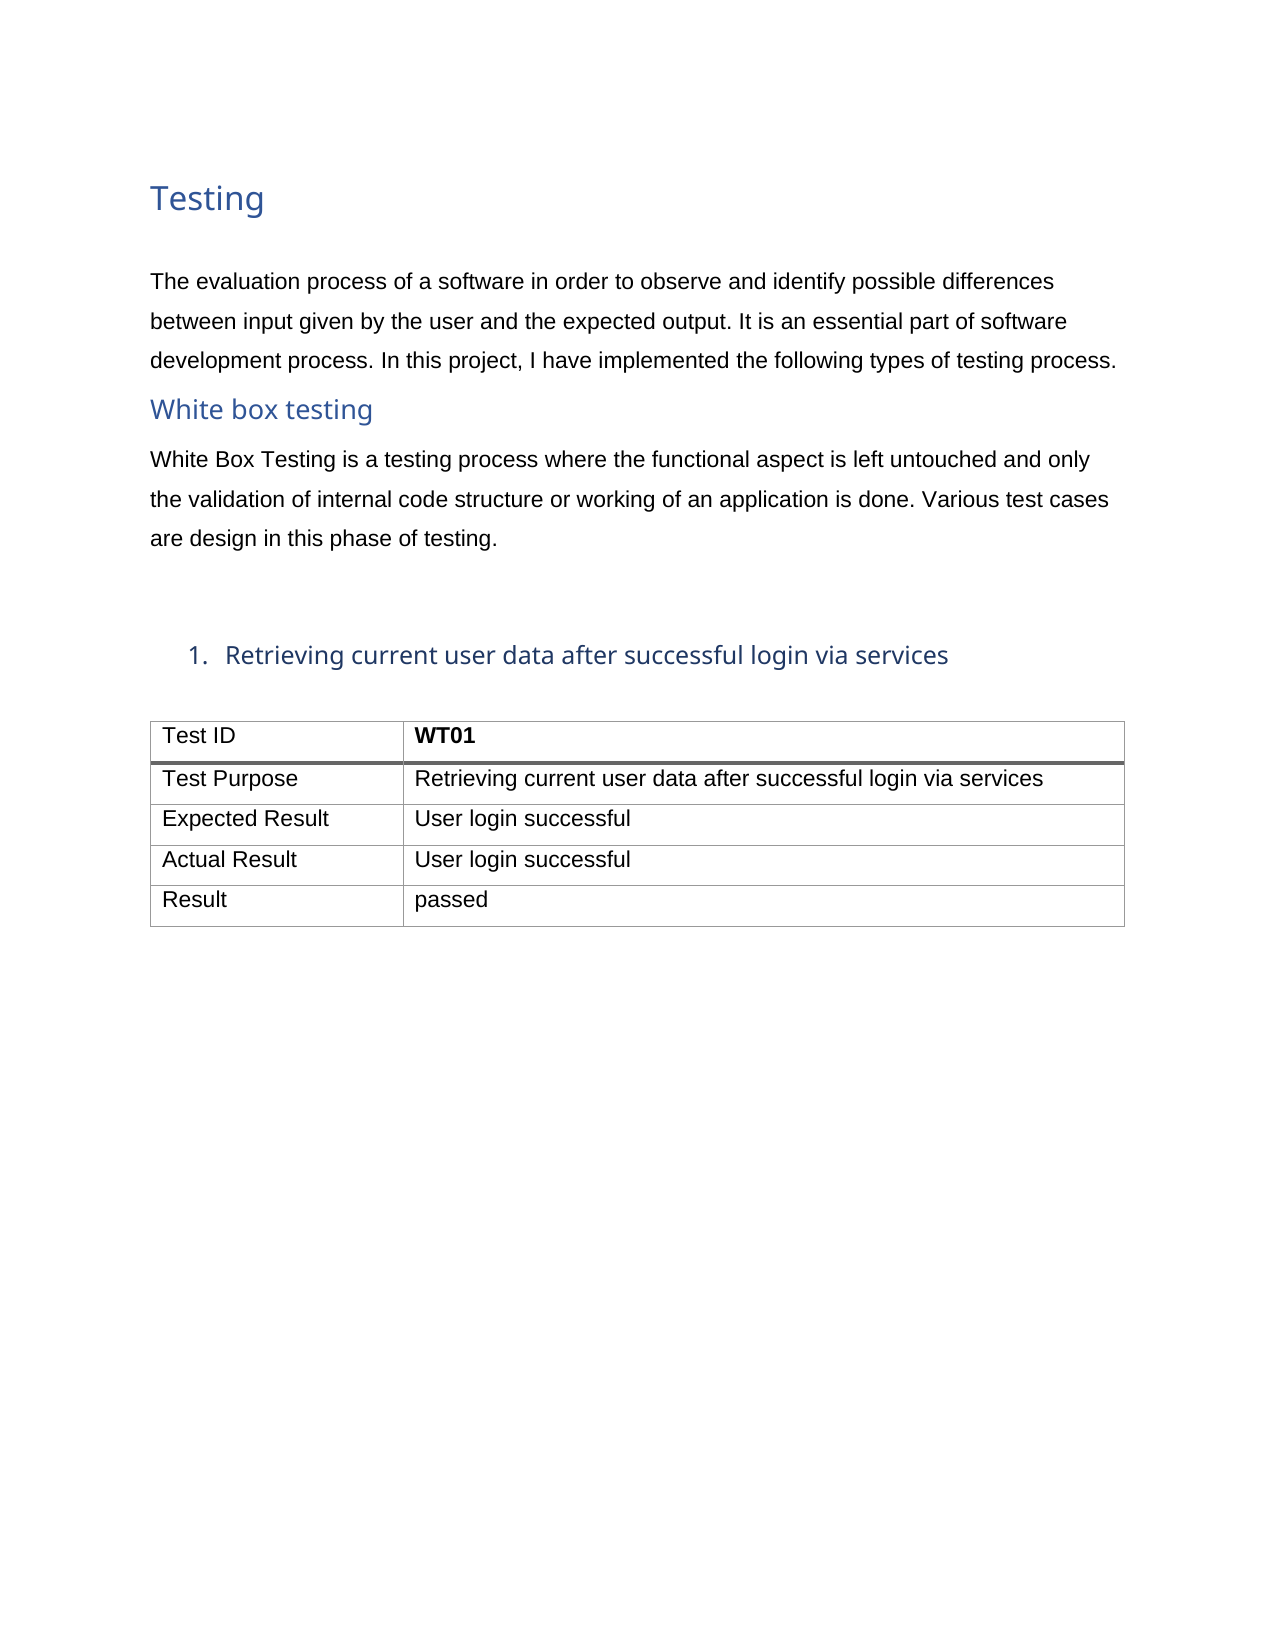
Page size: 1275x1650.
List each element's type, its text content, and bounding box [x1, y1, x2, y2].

text White Box Testing is a testing process where the functional aspect is left untouched and only the validation of internal code structure or working of an application is done. Various test cases are design in this phase of testing. [150, 446, 1125, 551]
table_cell Expected Result [151, 805, 403, 844]
text The evaluation process of a software in order to observe and identify possible differences between input given by the user and the expected output. It is an essential part of software development process. In this project, I have implemented the following types of testing process. [150, 268, 1125, 373]
subtitle Retrieving current user data after successful login via services [187, 637, 1125, 671]
table_cell Retrieving current user data after successful login via services [404, 765, 1124, 804]
subtitle White box testing [150, 391, 1125, 428]
table_cell Test Purpose [151, 765, 403, 804]
table_cell Result [151, 886, 403, 926]
table_cell User login successful [404, 846, 1124, 885]
table_header WT01 [404, 722, 1124, 761]
subtitle Testing [150, 175, 1125, 220]
table_cell Actual Result [151, 846, 403, 885]
table_header Test ID [151, 722, 403, 761]
table_cell User login successful [404, 805, 1124, 844]
table_cell passed [404, 886, 1124, 926]
